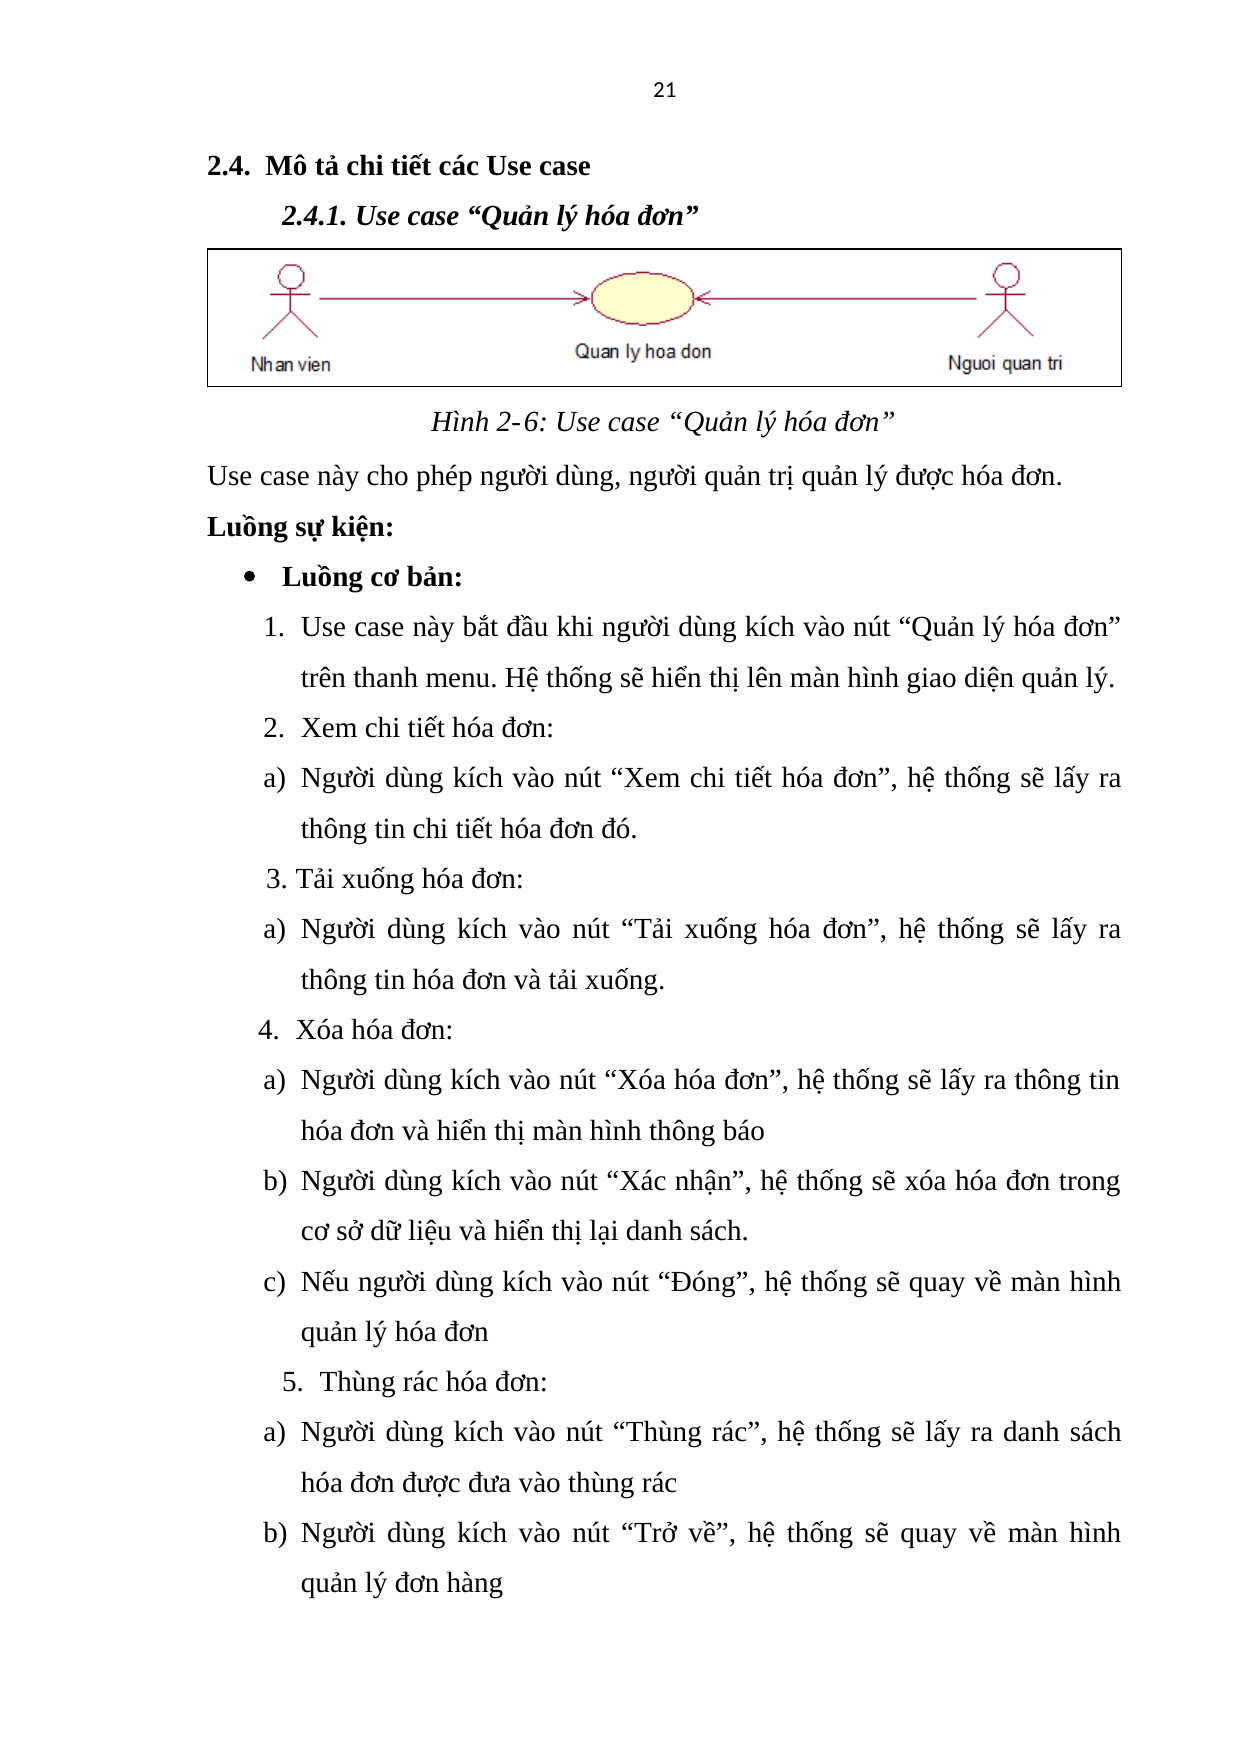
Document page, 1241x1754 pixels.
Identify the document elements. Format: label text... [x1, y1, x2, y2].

text Luồng sự kiện: [207, 509, 1122, 542]
text Hình 2-6: Use case “Quản lý hóa đơn” [207, 404, 1122, 438]
list Xem chi tiết hóa đơn: [263, 710, 1122, 744]
picture [208, 250, 1121, 386]
text Use case này cho phép người dùng, người quản trị quản lý được hóa đơn. [207, 458, 1122, 492]
list Người dùng kích vào nút “Thùng rác”, hệ thống sẽ lấy ra danh sách hóa đơn được đưa vào thùng rác [263, 1414, 1122, 1498]
list Tải xuống hóa đơn: [266, 861, 1122, 895]
list Người dùng kích vào nút “Trở về”, hệ thống sẽ quay về màn hình quản lý đơn hàng [263, 1515, 1122, 1599]
list Use case này bắt đầu khi người dùng kích vào nút “Quản lý hóa đơn” trên thanh menu. Hệ thống sẽ hiển thị lên màn hình giao diện quản lý. [263, 609, 1122, 693]
list Xóa hóa đơn: [258, 1012, 1122, 1046]
list Thùng rác hóa đơn: [282, 1364, 1122, 1398]
list Người dùng kích vào nút “Xác nhận”, hệ thống sẽ xóa hóa đơn trong cơ sở dữ liệu và hiển thị lại danh sách. [263, 1163, 1122, 1247]
list Người dùng kích vào nút “Xóa hóa đơn”, hệ thống sẽ lấy ra thông tin hóa đơn và hiển thị màn hình thông báo [263, 1062, 1122, 1146]
text Use case “Quản lý hóa đơn” [282, 198, 1122, 232]
list Người dùng kích vào nút “Xem chi tiết hóa đơn”, hệ thống sẽ lấy ra thông tin chi tiết hóa đơn đó. [263, 761, 1122, 844]
list Nếu người dùng kích vào nút “Đóng”, hệ thống sẽ quay về màn hình quản lý hóa đơn [263, 1264, 1122, 1347]
list Người dùng kích vào nút “Tải xuống hóa đơn”, hệ thống sẽ lấy ra thông tin hóa đơn và tải xuống. [263, 911, 1122, 995]
list Luồng cơ bản: [244, 559, 1122, 593]
text Mô tả chi tiết các Use case [207, 148, 1122, 181]
